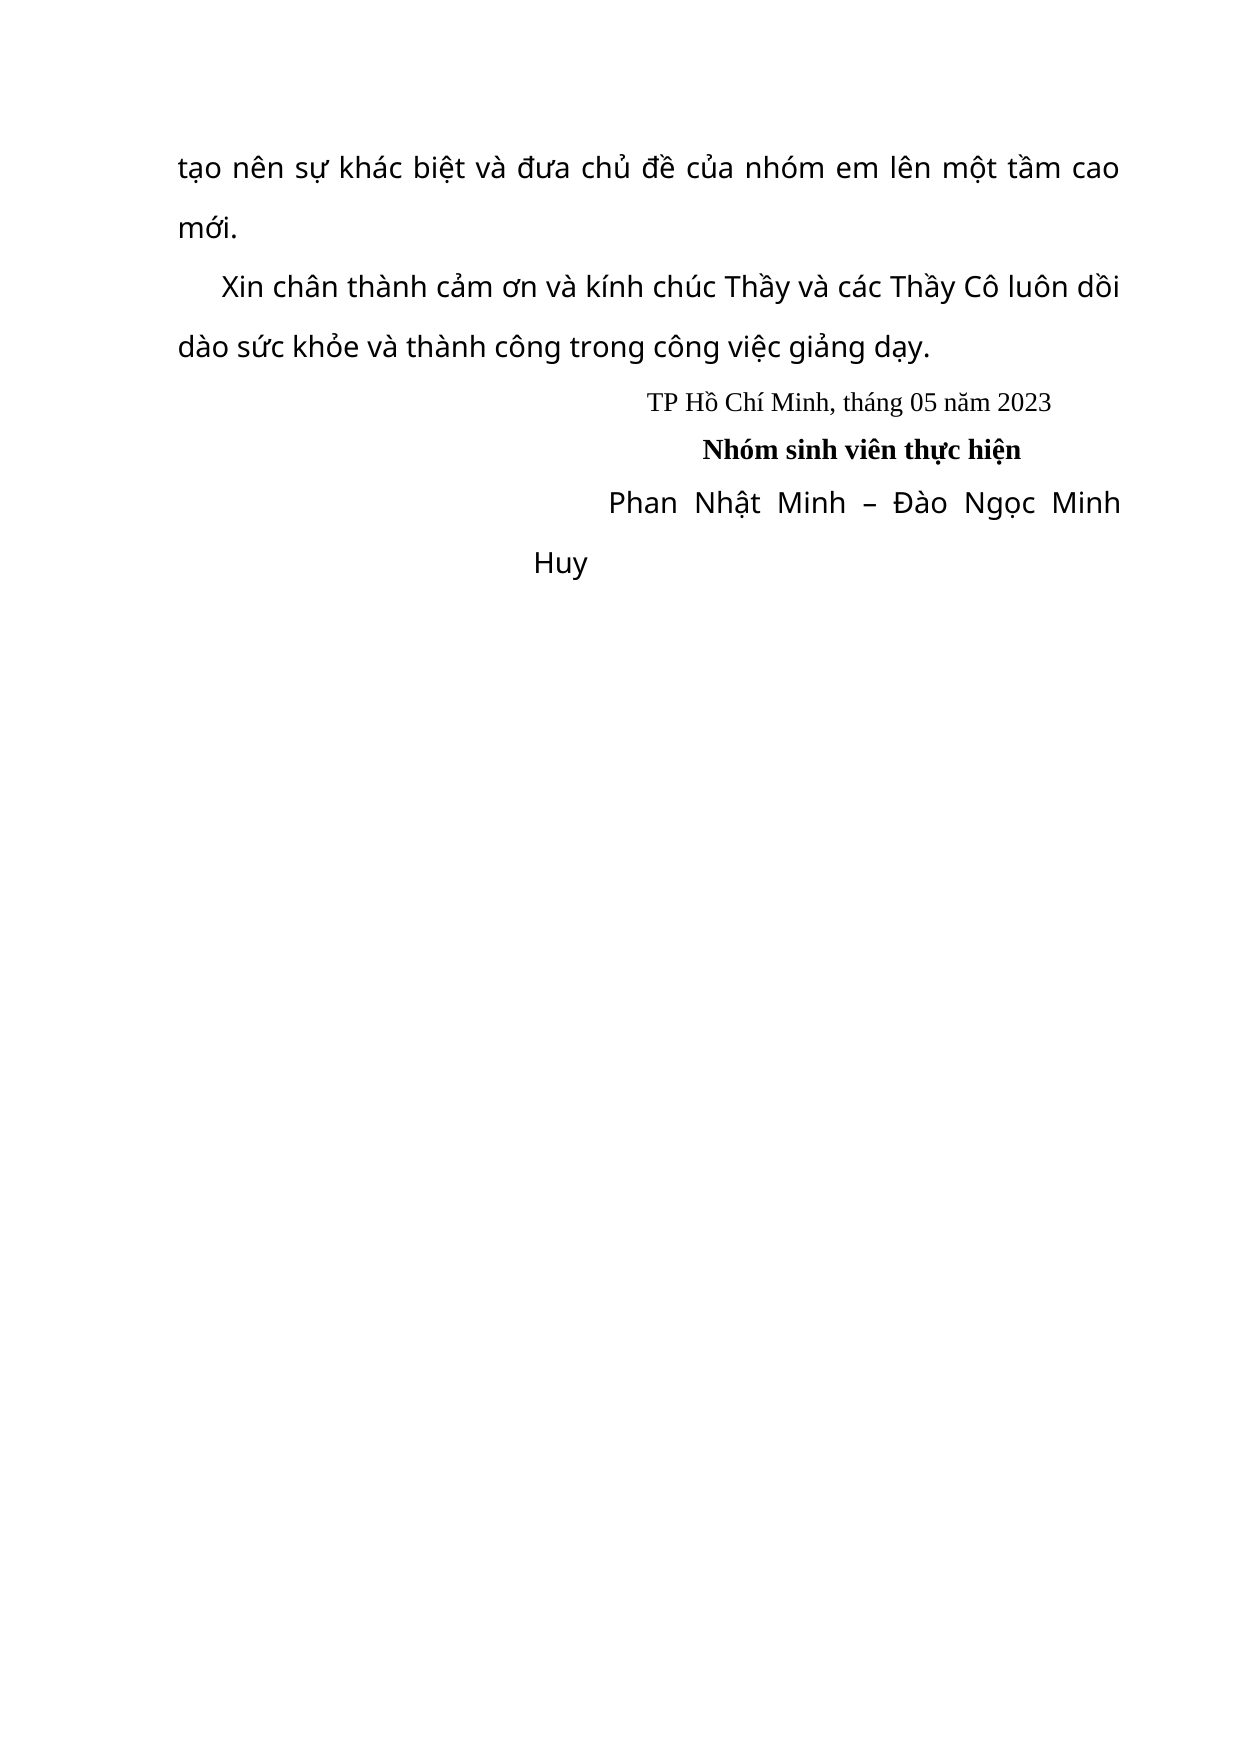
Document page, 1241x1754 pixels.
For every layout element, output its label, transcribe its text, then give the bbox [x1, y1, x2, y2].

text TP Hồ Chí Minh, tháng 05 năm 2023 [576, 386, 1122, 417]
text Xin chân thành cảm ơn và kính chúc Thầy và các Thầy Cô luôn dồi dào sức khỏe và thành công trong công việc giảng dạy. [177, 267, 1122, 366]
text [177, 148, 1122, 247]
text Nhóm sinh viên thực hiện [702, 432, 1122, 466]
text Phan Nhật Minh – Đào Ngọc Minh Huy [533, 483, 1122, 582]
